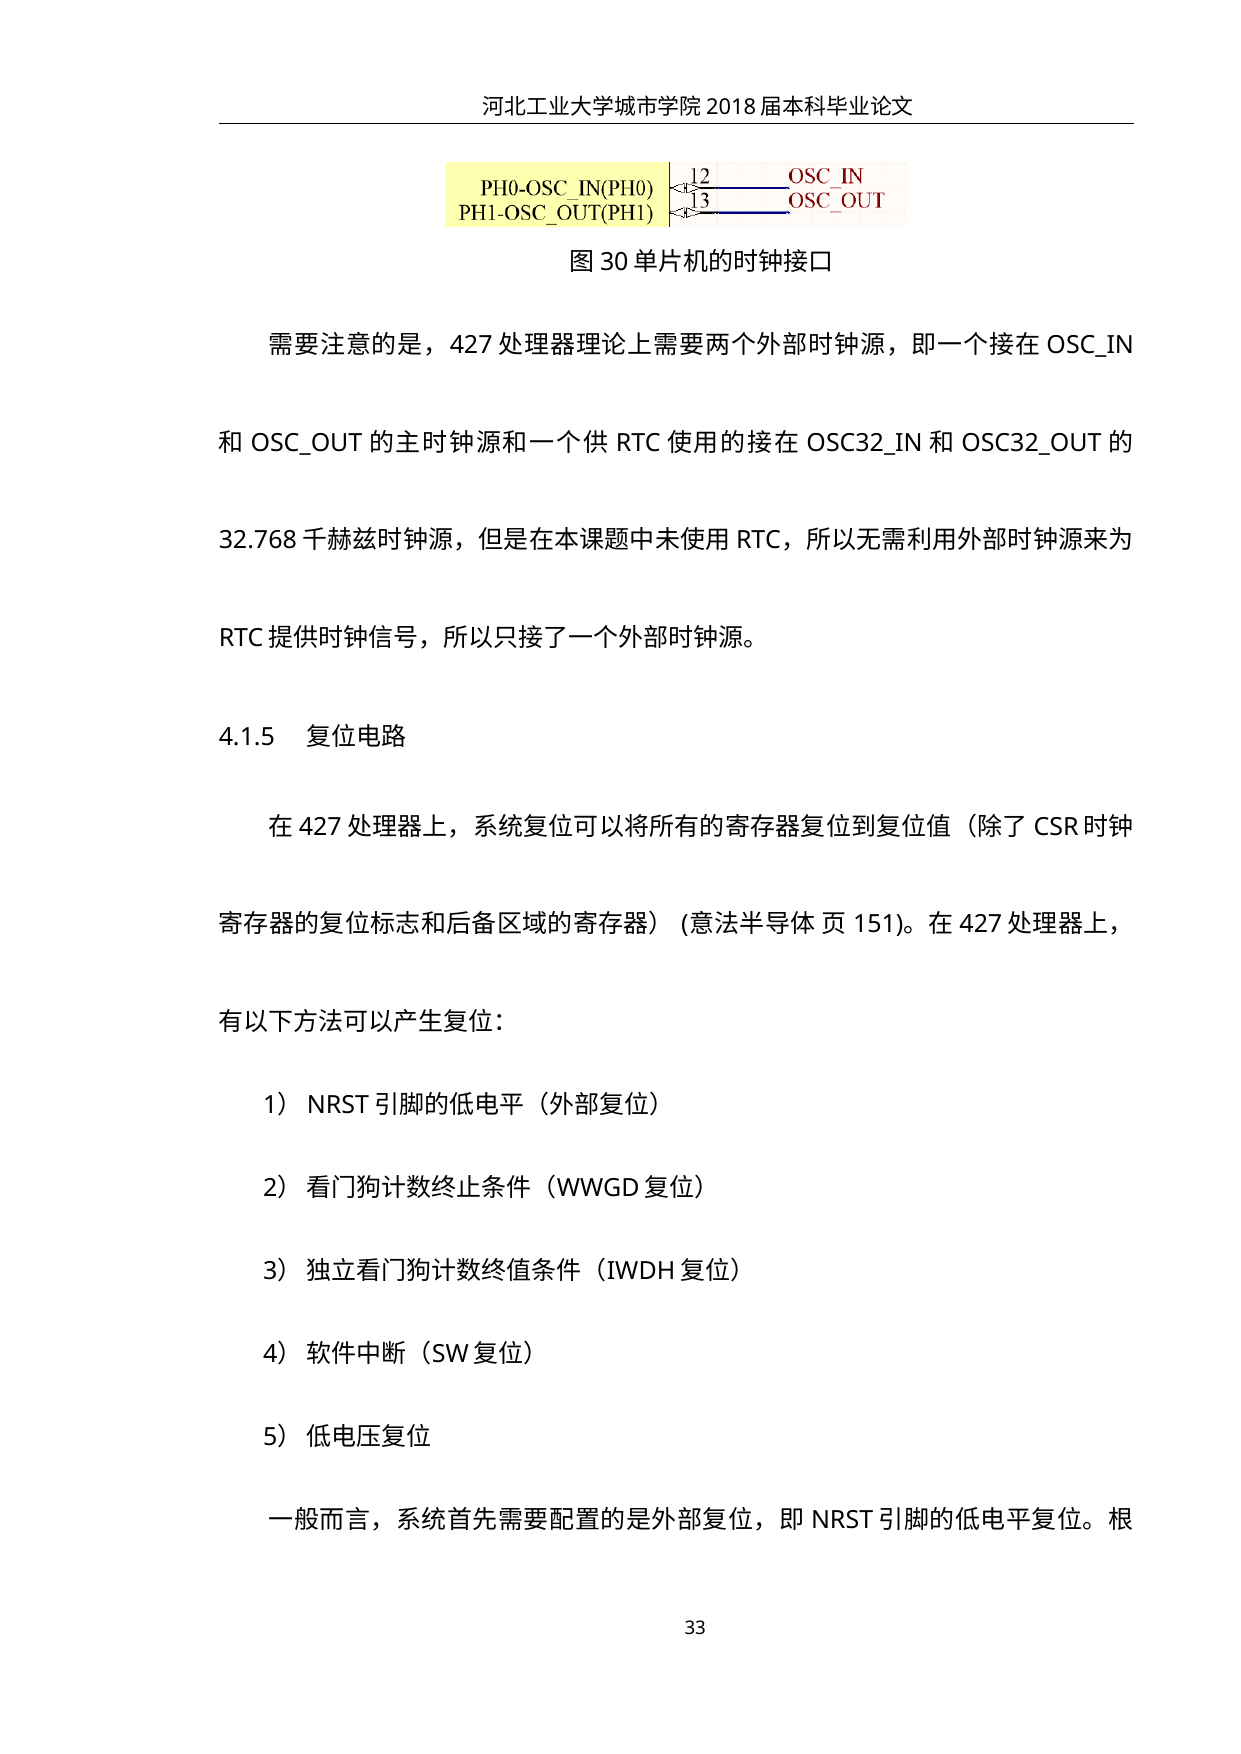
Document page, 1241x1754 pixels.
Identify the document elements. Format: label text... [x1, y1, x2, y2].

text 在427处理器上，系统复位可以将所有的寄存器复位到复位值（除了CSR时钟寄存器的复位标志和后备区域的寄存器）。在427处理器上，有以下方法可以产生复位： [218, 792, 1134, 1052]
list 看门狗计数终止条件（WWGD复位） [263, 1153, 1134, 1218]
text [218, 1486, 1134, 1551]
picture [445, 162, 907, 227]
list 软件中断（SW复位） [263, 1319, 1134, 1384]
list 独立看门狗计数终值条件（IWDH复位） [263, 1236, 1134, 1301]
list 低电压复位 [263, 1402, 1134, 1467]
title 复位电路 [218, 702, 1134, 767]
text 图 30单片机的时钟接口 [218, 227, 1134, 292]
list NRST引脚的低电平（外部复位） [263, 1070, 1134, 1135]
text 需要注意的是，427处理器理论上需要两个外部时钟源，即一个接在OSC_IN和OSC_OUT的主时钟源和一个供RTC使用的接在OSC32_IN和OSC32_OUT的32.768千赫兹时钟源，但是在本课题中未使用RTC，所以无需利用外部时钟源来为RTC提供时钟信号，所以只接了一个外部时钟源。 [218, 310, 1134, 668]
